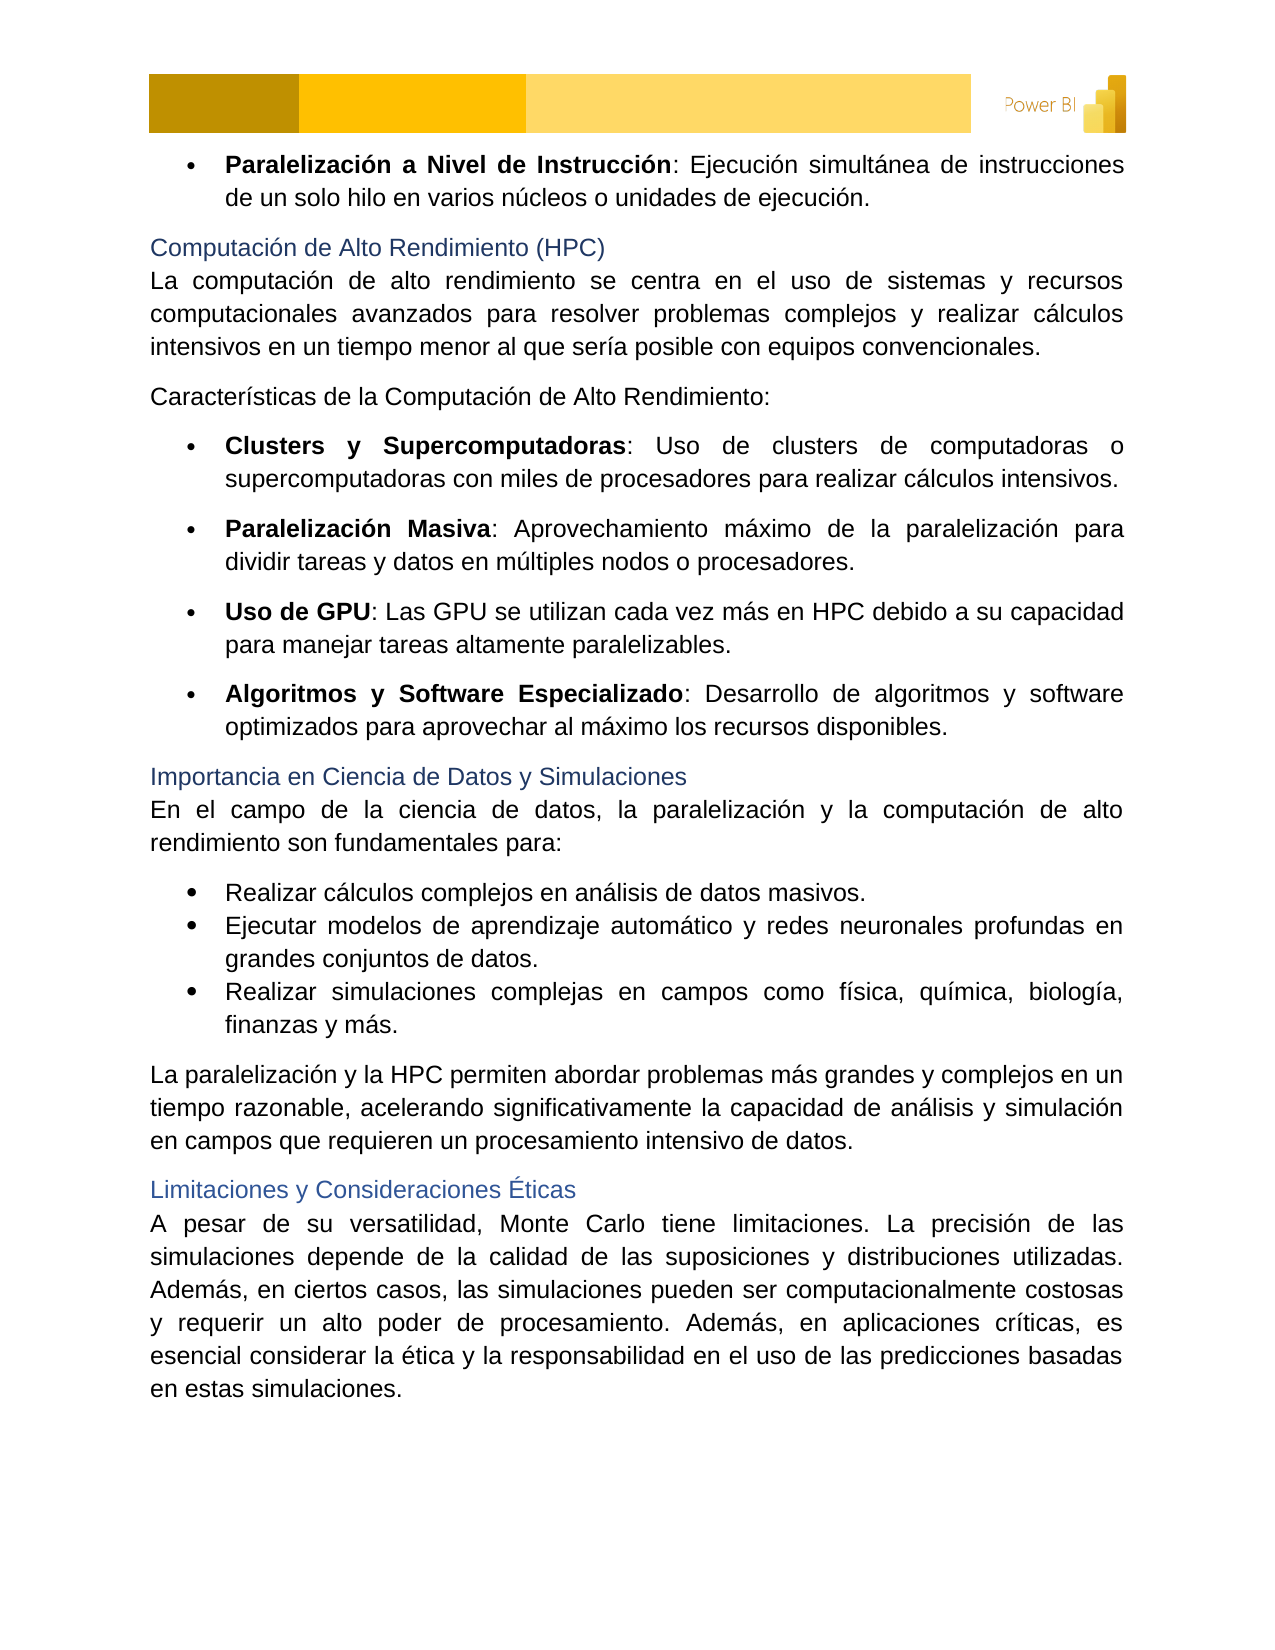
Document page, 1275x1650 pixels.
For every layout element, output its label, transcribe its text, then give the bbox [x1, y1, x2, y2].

list Clusters y Supercomputadoras: Uso de clusters de computadoras o supercomputadoras con miles de procesadores para realizar cálculos intensivos. [187, 431, 1125, 493]
subtitle Computación de Alto Rendimiento (HPC) [150, 233, 1125, 261]
text Características de la Computación de Alto Rendimiento: [150, 381, 1125, 410]
text A pesar de su versatilidad, Monte Carlo tiene limitaciones. La precisión de las simulaciones depende de la calidad de las suposiciones y distribuciones utilizadas. Además, en ciertos casos, las simulaciones pueden ser computacionalmente costosas y requerir un alto poder de procesamiento. Además, en aplicaciones críticas, es esencial considerar la ética y la responsabilidad en el uso de las predicciones basadas en estas simulaciones. [150, 1208, 1125, 1402]
list Paralelización a Nivel de Instrucción: Ejecución simultánea de instrucciones de un solo hilo en varios núcleos o unidades de ejecución. [187, 150, 1125, 212]
list Realizar cálculos complejos en análisis de datos masivos. [187, 878, 1125, 907]
text La computación de alto rendimiento se centra en el uso de sistemas y recursos computacionales avanzados para resolver problemas complejos y realizar cálculos intensivos en un tiempo menor al que sería posible con equipos convencionales. [150, 266, 1125, 361]
subtitle Limitaciones y Consideraciones Éticas [150, 1176, 1125, 1204]
list Ejecutar modelos de aprendizaje automático y redes neuronales profundas en grandes conjuntos de datos. [187, 911, 1125, 973]
list Uso de GPU: Las GPU se utilizan cada vez más en HPC debido a su capacidad para manejar tareas altamente paralelizables. [187, 597, 1125, 658]
text En el campo de la ciencia de datos, la paralelización y la computación de alto rendimiento son fundamentales para: [150, 795, 1125, 857]
subtitle Importancia en Ciencia de Datos y Simulaciones [150, 762, 1125, 791]
picture [1005, 75, 1127, 133]
list Realizar simulaciones complejas en campos como física, química, biología, finanzas y más. [187, 977, 1125, 1039]
text La paralelización y la HPC permiten abordar problemas más grandes y complejos en un tiempo razonable, acelerando significativamente la capacidad de análisis y simulación en campos que requieren un procesamiento intensivo de datos. [150, 1060, 1125, 1154]
list Algoritmos y Software Especializado: Desarrollo de algoritmos y software optimizados para aprovechar al máximo los recursos disponibles. [187, 679, 1125, 741]
list Paralelización Masiva: Aprovechamiento máximo de la paralelización para dividir tareas y datos en múltiples nodos o procesadores. [187, 514, 1125, 576]
